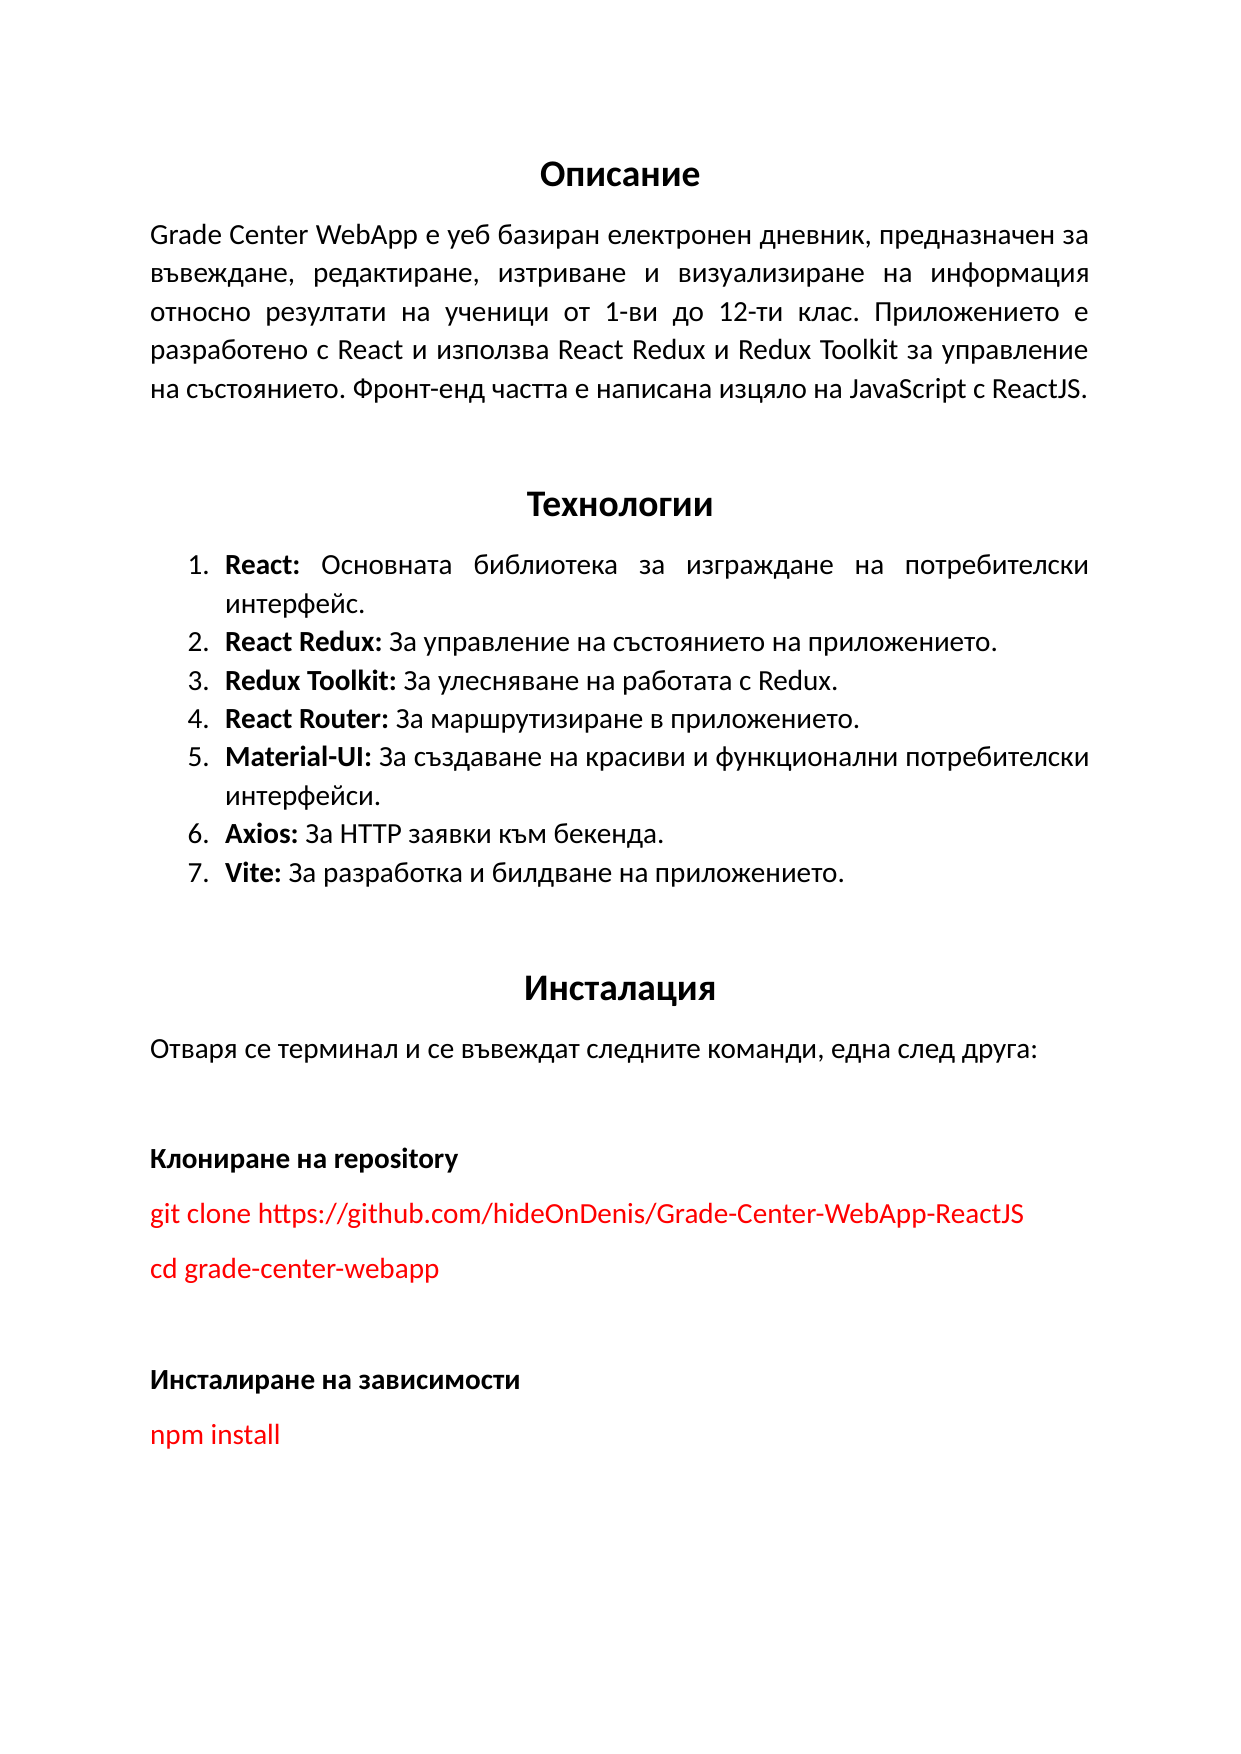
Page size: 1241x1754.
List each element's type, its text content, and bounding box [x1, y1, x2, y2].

text Инсталиране на зависимости [150, 1361, 1090, 1396]
text Инсталация [150, 964, 1090, 1010]
text cd grade-center-webapp [150, 1251, 1090, 1286]
list Vite: За разработка и билдване на приложението. [187, 854, 1090, 889]
list Axios: За HTTP заявки към бекенда. [187, 815, 1090, 851]
text Отваря се терминал и се въвеждат следните команди, една след друга: [150, 1030, 1090, 1066]
text Grade Center WebApp е уеб базиран електронен дневник, предназначен за въвеждане, редактиране, изтриване и визуализиране на информация относно резултати на ученици от 1-ви до 12-ти клас. Приложението е разработено с React и използва React Redux и Redux Toolkit за управление на състоянието. Фронт-енд частта е написана изцяло на JavaScript с ReactJS. [150, 216, 1090, 406]
text Технологии [150, 480, 1090, 526]
list Redux Toolkit: За улесняване на работата с Redux. [187, 662, 1090, 697]
text npm install [150, 1416, 1090, 1451]
list React Router: За маршрутизиране в приложението. [187, 700, 1090, 736]
text Клониране на repository [150, 1140, 1090, 1176]
list Material-UI: За създаване на красиви и функционални потребителски интерфейси. [187, 738, 1090, 812]
list React Redux: За управление на състоянието на приложението. [187, 623, 1090, 659]
list React: Основната библиотека за изграждане на потребителски интерфейс. [187, 546, 1090, 620]
text Описание [150, 150, 1090, 196]
text git clone https://github.com/hideOnDenis/Grade-Center-WebApp-ReactJS [150, 1195, 1090, 1231]
